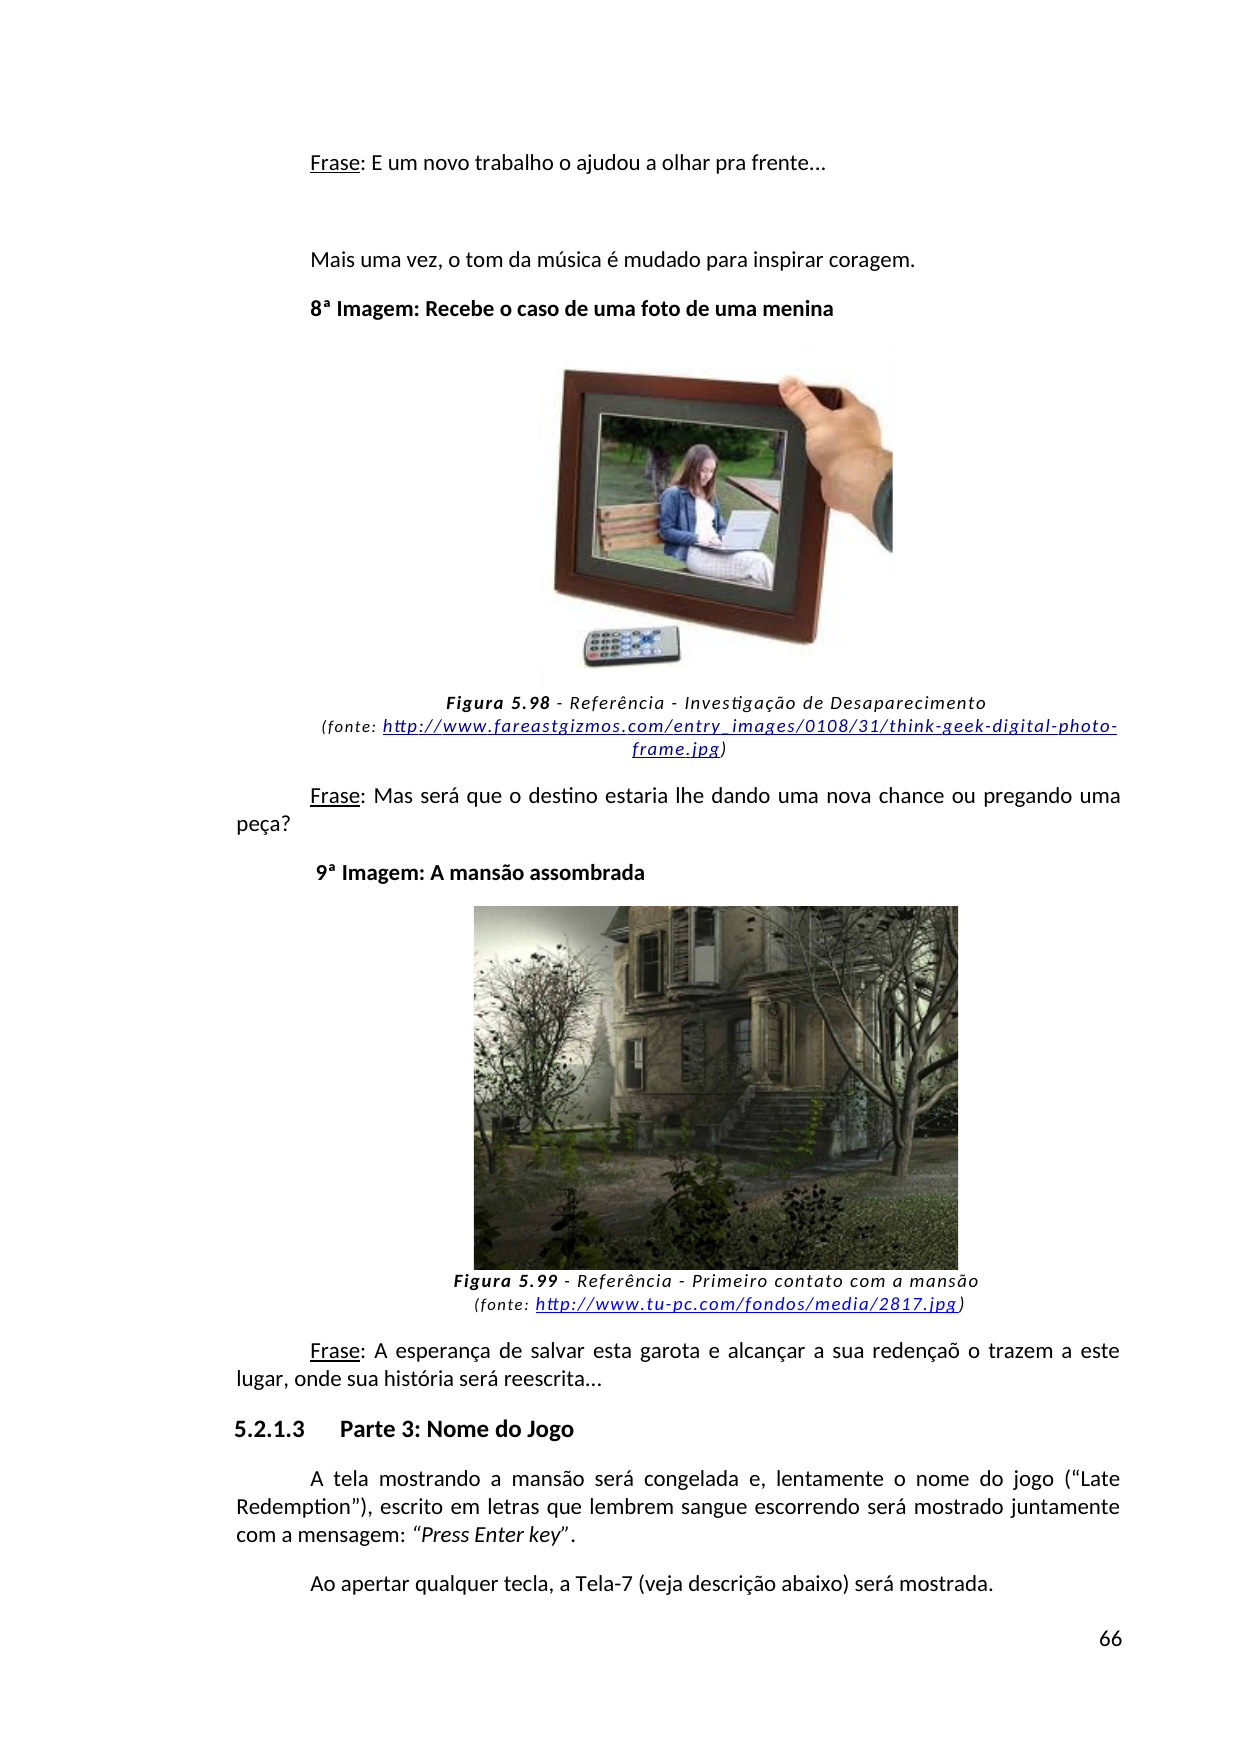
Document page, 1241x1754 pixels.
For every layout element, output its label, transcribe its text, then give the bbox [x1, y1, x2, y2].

text 9ª Imagem: A mansão assombrada [236, 858, 1122, 886]
text Frase: Mas será que o destino estaria lhe dando uma nova chance ou pregando uma peça? [236, 781, 1122, 837]
text 8ª Imagem: Recebe o caso de uma foto de uma menina [236, 294, 1122, 322]
text A tela mostrando a mansão será congelada e, lentamente o nome do jogo (“Late Redemption”), escrito em letras que lembrem sangue escorrendo será mostrado juntamente com a mensagem: “Press Enter key”. [236, 1464, 1122, 1548]
text Mais uma vez, o tom da música é mudado para inspirar coragem. [236, 245, 1122, 273]
subtitle Parte 3: Nome do Jogo [234, 1413, 1122, 1443]
subtitle (fonte: http://www.fareastgizmos.com/entry_images/0108/31/think-geek-digital-photo-frame.jpg) [236, 714, 1122, 760]
picture [539, 343, 893, 692]
text Ao apertar qualquer tecla, a Tela-7 (veja descrição abaixo) será mostrada. [236, 1569, 1122, 1597]
text Frase: A esperança de salvar esta garota e alcançar a sua redençaõ o trazem a este lugar, onde sua história será reescrita... [236, 1336, 1122, 1392]
subtitle (fonte: http://www.tu-pc.com/fondos/media/2817.jpg) [236, 1292, 1122, 1315]
text Frase: E um novo trabalho o ajudou a olhar pra frente... [236, 148, 1122, 176]
picture [473, 906, 959, 1270]
